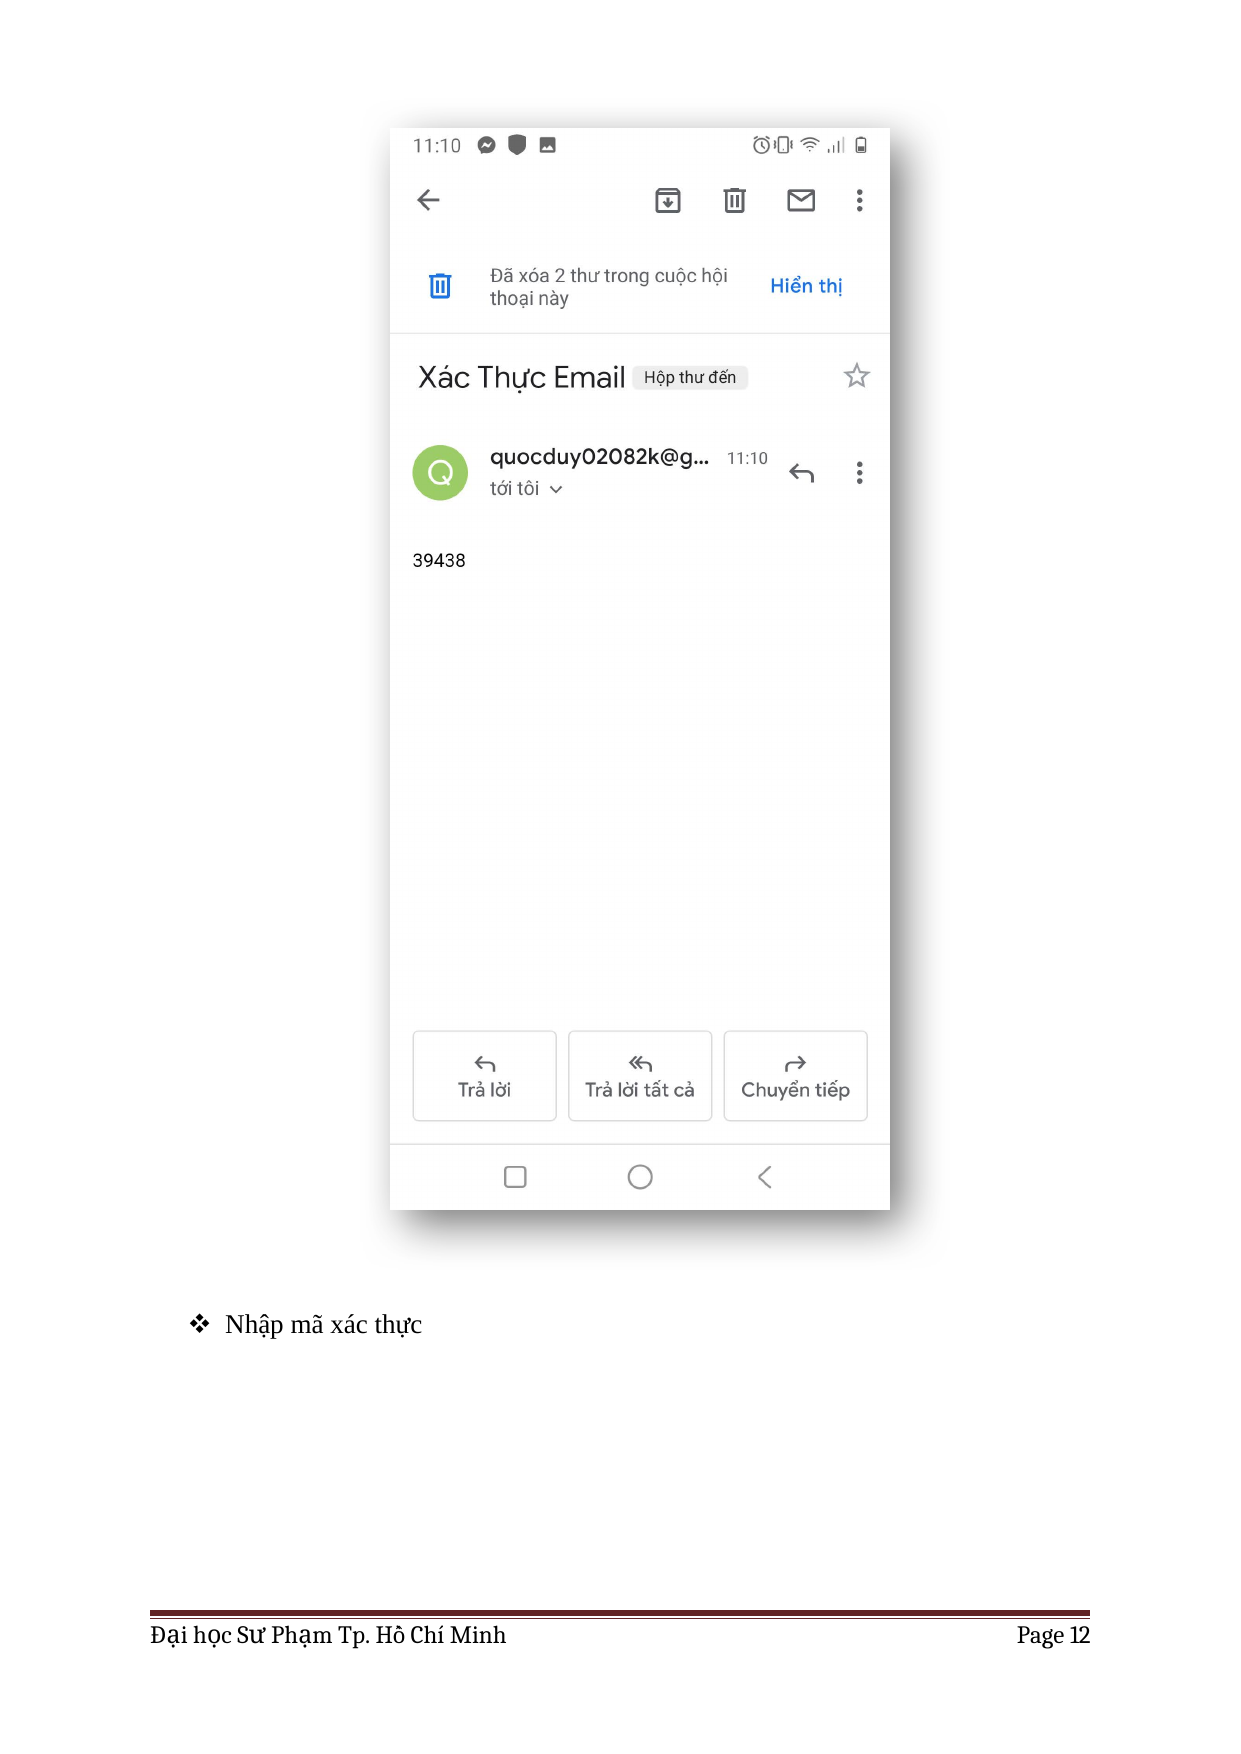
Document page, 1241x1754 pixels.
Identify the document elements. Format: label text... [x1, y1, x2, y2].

picture [390, 128, 890, 1210]
list Nhập mã xác thực [187, 1308, 1090, 1339]
